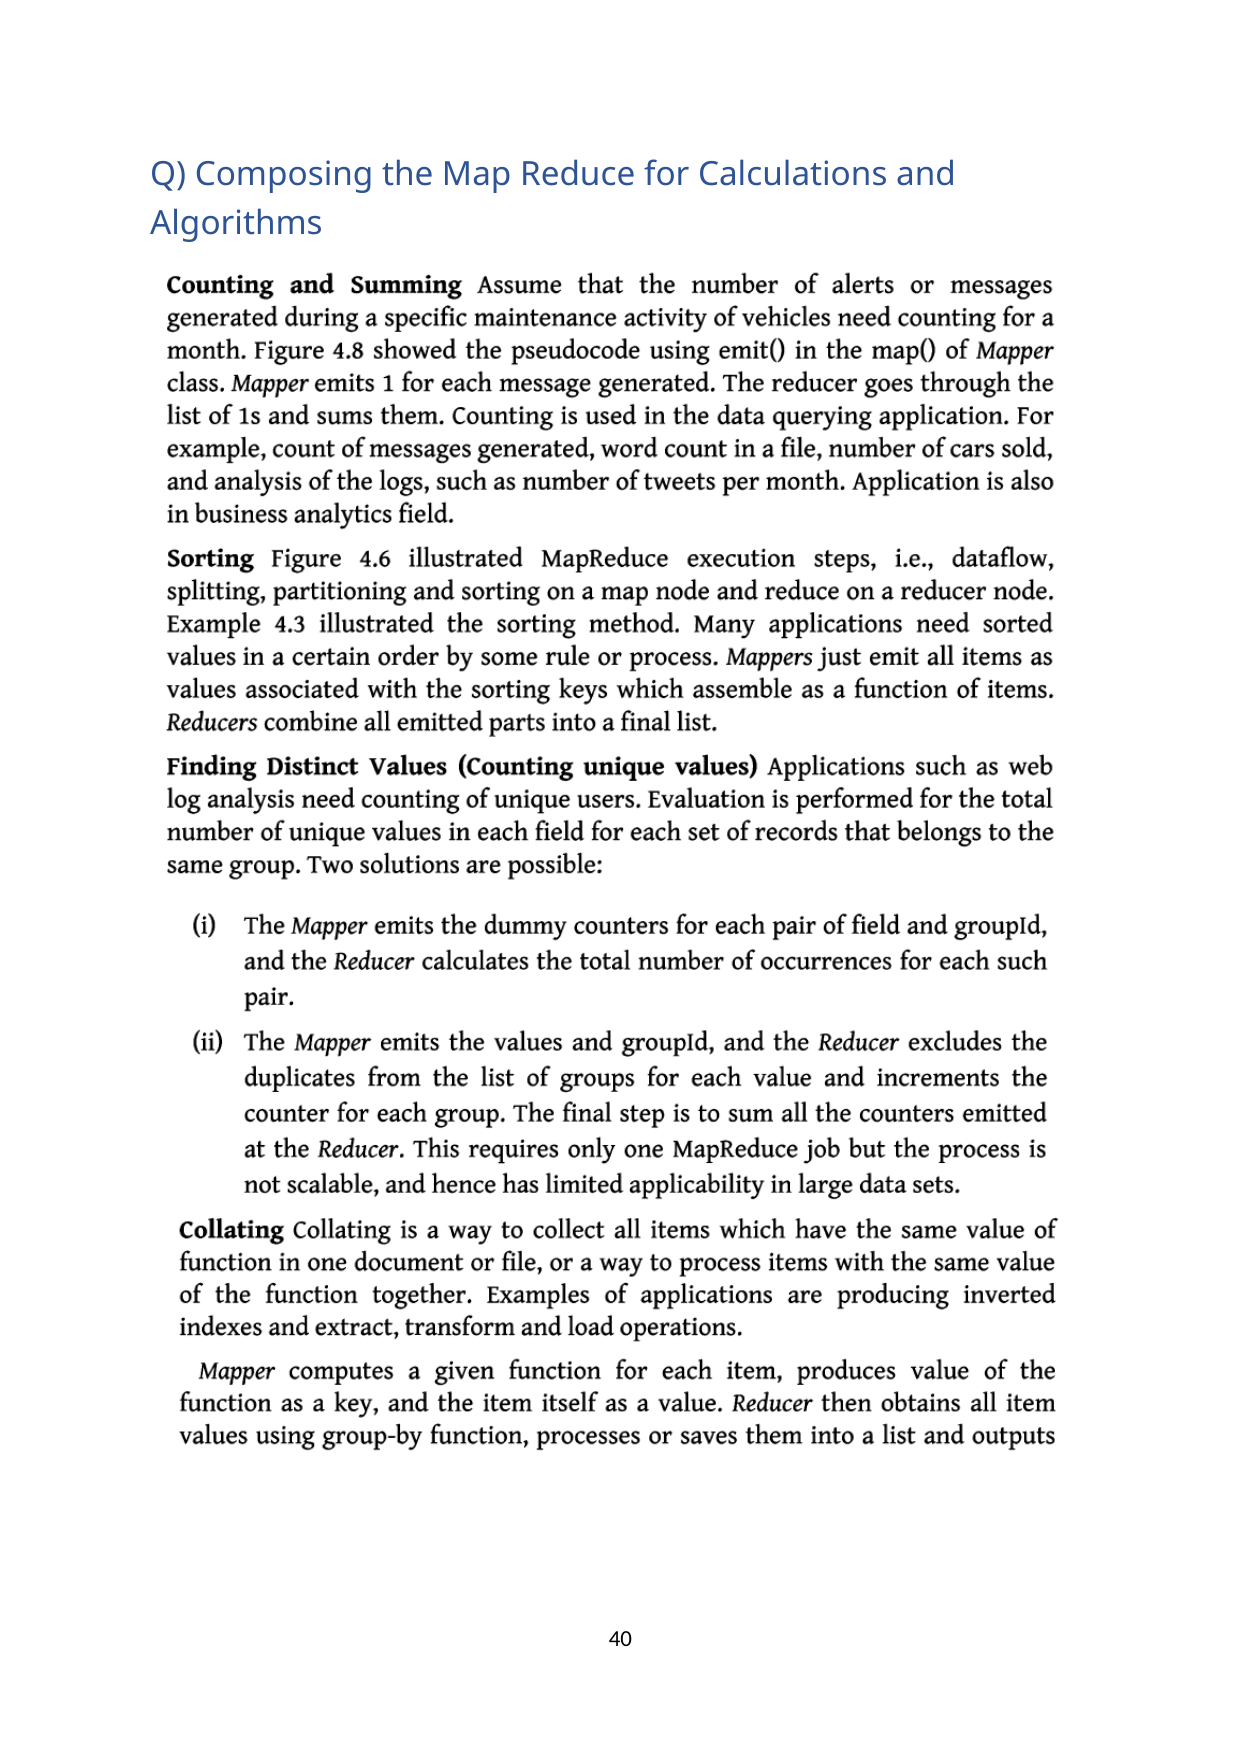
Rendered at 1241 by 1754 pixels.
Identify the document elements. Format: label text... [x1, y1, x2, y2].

picture [150, 247, 1091, 884]
subtitle Q) Composing the Map Reduce for Calculations and Algorithms [150, 150, 1090, 244]
picture [150, 902, 1091, 1491]
